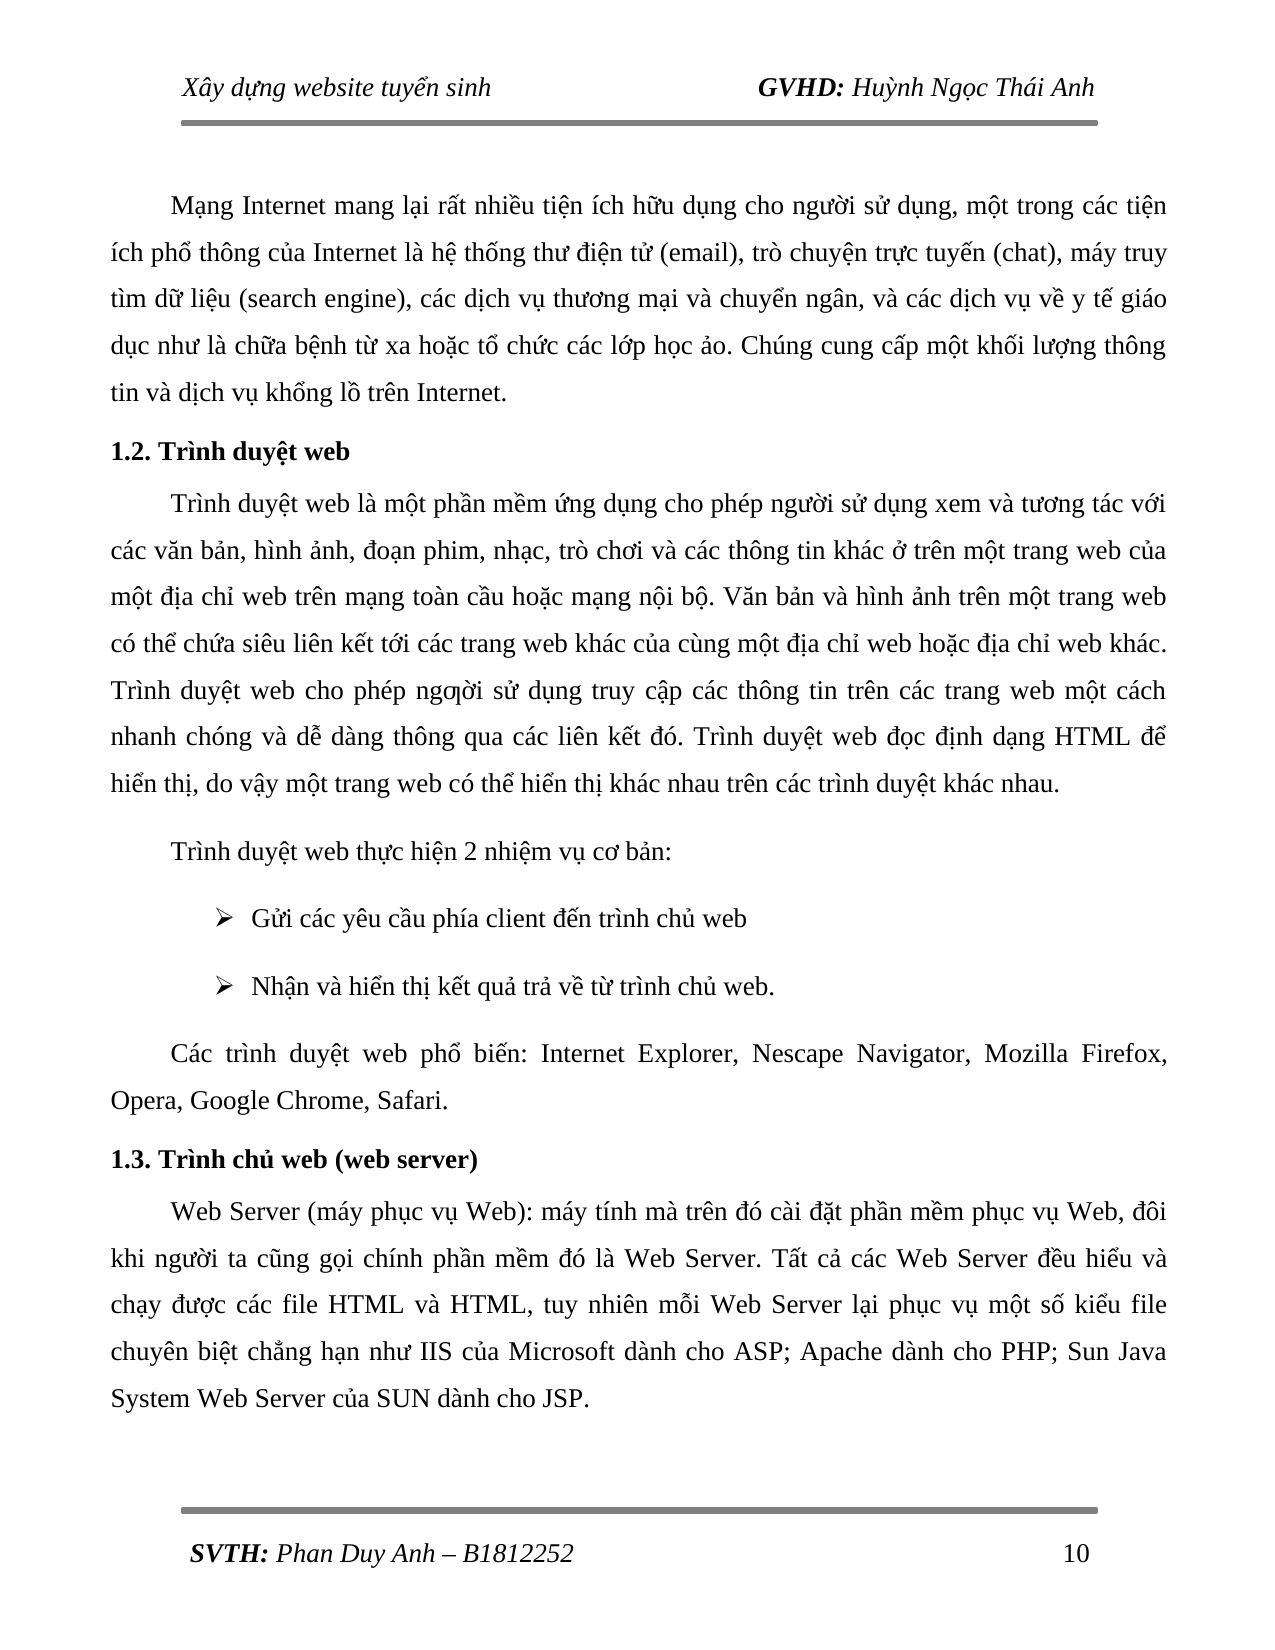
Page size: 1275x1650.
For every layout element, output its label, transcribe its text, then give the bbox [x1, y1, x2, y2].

text Mạng Internet mang lại rất nhiều tiện ích hữu dụng cho người sử dụng, một trong các tiện ích phổ thông của Internet là hệ thống thư điện tử (email), trò chuyện trực tuyến (chat), máy truy tìm dữ liệu (search engine), các dịch vụ thương mại và chuyển ngân, và các dịch vụ về y tế giáo dục như là chữa bệnh từ xa hoặc tổ chức các lớp học ảo. Chúng cung cấp một khối lượng thông tin và dịch vụ khổng lồ trên Internet. [110, 189, 1169, 407]
list Gửi các yêu cầu phía client đến trình chủ web [213, 902, 1169, 933]
text Các trình duyệt web phổ biến: Internet Explorer, Nescape Navigator, Mozilla Firefox, Opera, Google Chrome, Safari. [110, 1037, 1169, 1115]
text Web Server (máy phục vụ Web): máy tính mà trên đó cài đặt phần mềm phục vụ Web, đôi khi người ta cũng gọi chính phần mềm đó là Web Server. Tất cả các Web Server đều hiểu và chạy được các file HTML và HTML, tuy nhiên mỗi Web Server lại phục vụ một số kiểu file chuyên biệt chẳng hạn như IIS của Microsoft dành cho ASP; Apache dành cho PHP; Sun Java System Web Server của SUN dành cho JSP. [110, 1195, 1169, 1413]
text Trình duyệt web thực hiện 2 nhiệm vụ cơ bản: [110, 834, 1169, 866]
text Trình duyệt web là một phần mềm ứng dụng cho phép người sử dụng xem và tương tác với các văn bản, hình ảnh, đoạn phim, nhạc, trò chơi và các thông tin khác ở trên một trang web của một địa chỉ web trên mạng toàn cầu hoặc mạng nội bộ. Văn bản và hình ảnh trên một trang web có thể chứa siêu liên kết tới các trang web khác của cùng một địa chỉ web hoặc địa chỉ web khác. Trình duyệt web cho phép ngƣời sử dụng truy cập các thông tin trên các trang web một cách nhanh chóng và dễ dàng thông qua các liên kết đó. Trình duyệt web đọc định dạng HTML để hiển thị, do vậy một trang web có thể hiển thị khác nhau trên các trình duyệt khác nhau. [110, 487, 1169, 798]
subtitle Trình chủ web (web server) [110, 1143, 1169, 1174]
list Nhận và hiển thị kết quả trả về từ trình chủ web. [213, 970, 1169, 1001]
subtitle Trình duyệt web [110, 435, 1169, 466]
